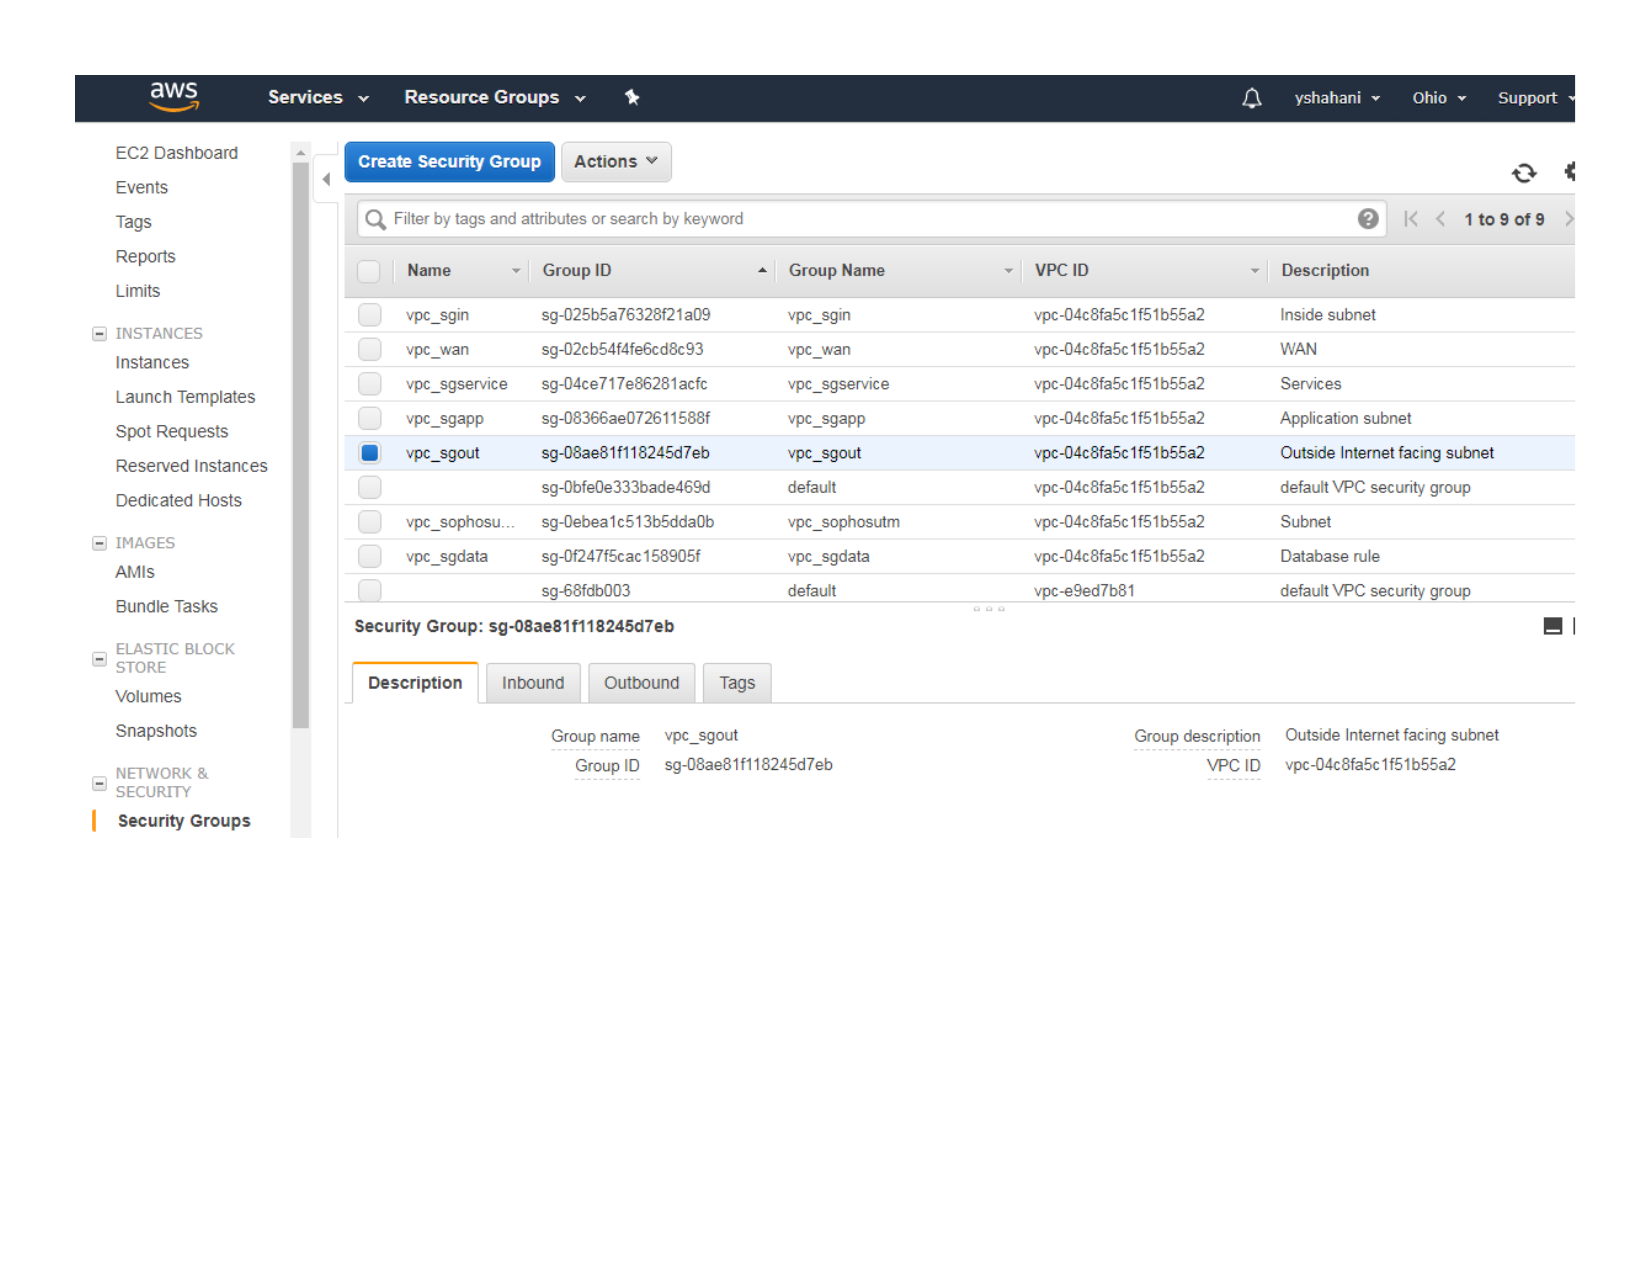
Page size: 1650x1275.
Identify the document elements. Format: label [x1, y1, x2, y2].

picture [75, 75, 1575, 838]
